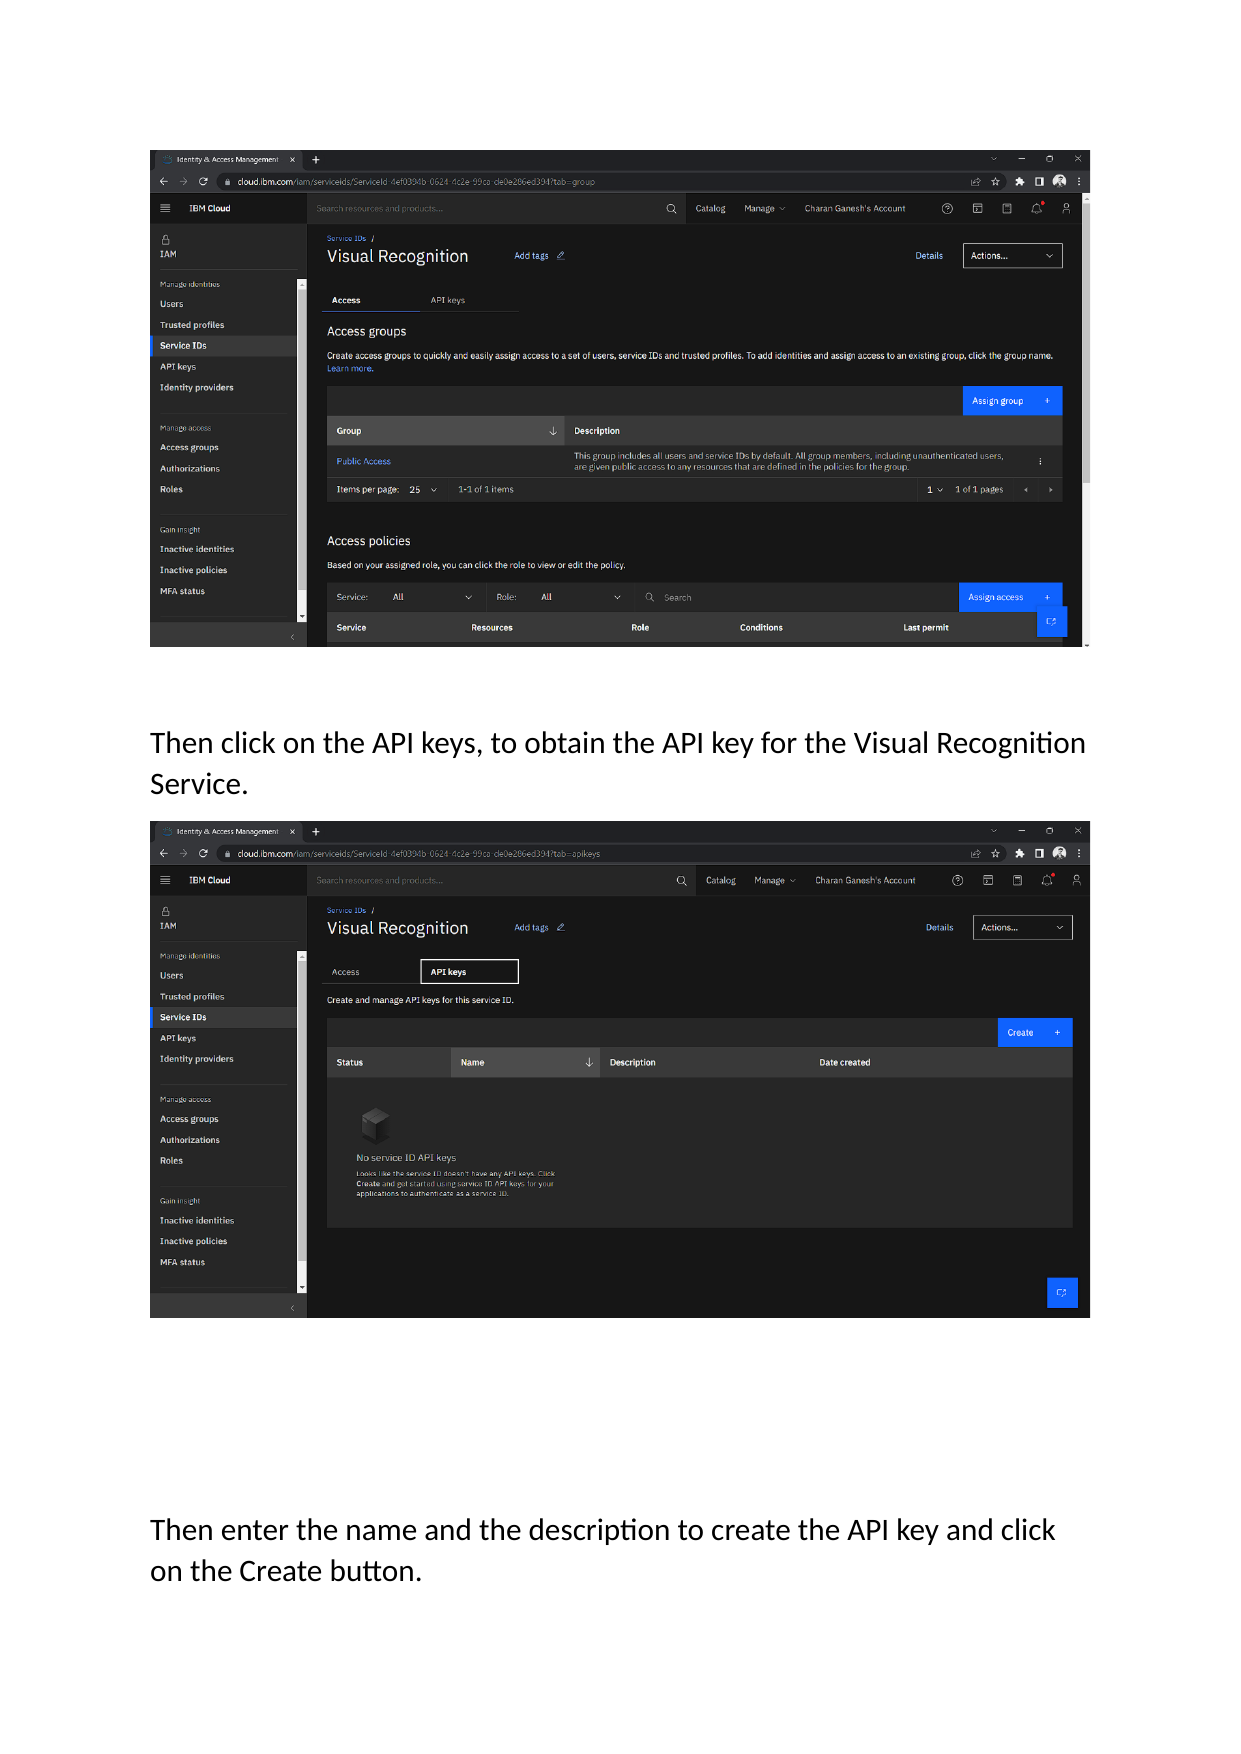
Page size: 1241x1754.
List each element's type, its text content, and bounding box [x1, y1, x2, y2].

picture [150, 821, 1091, 1318]
picture [150, 150, 1091, 647]
text Then click on the API keys, to obtain the API key for the Visual Recognition Service. [150, 723, 1090, 802]
text Then enter the name and the description to create the API key and click on the Create button. [150, 1510, 1090, 1589]
